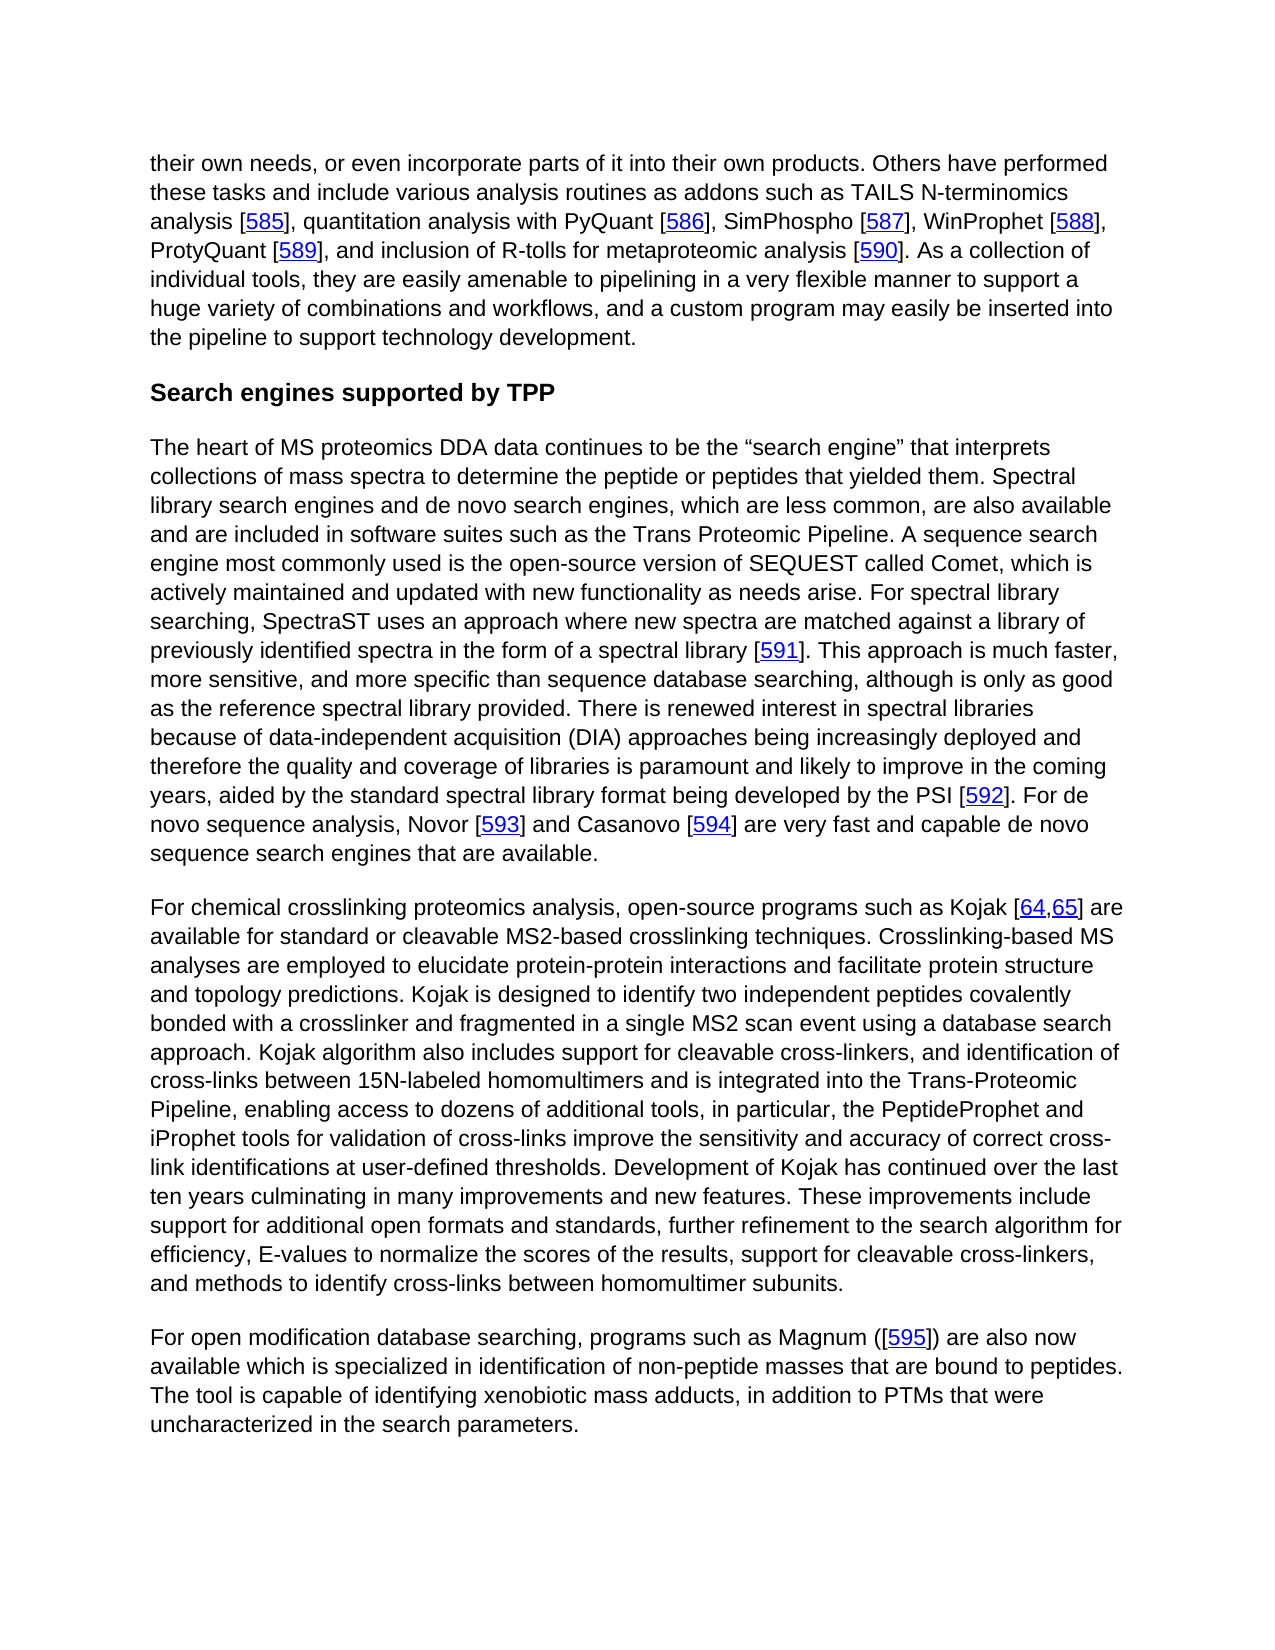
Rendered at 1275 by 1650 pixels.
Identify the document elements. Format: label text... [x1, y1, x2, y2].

subtitle Search engines supported by TPP [150, 378, 1125, 406]
text For open modification database searching, programs such as Magnum ([595]) are also now available which is specialized in identification of non-peptide masses that are bound to peptides. The tool is capable of identifying xenobiotic mass adducts, in addition to PTMs that were uncharacterized in the search parameters. [150, 1324, 1125, 1437]
text For chemical crosslinking proteomics analysis, open-source programs such as Kojak [64,65] are available for standard or cleavable MS2-based crosslinking techniques. Crosslinking-based MS analyses are employed to elucidate protein-protein interactions and facilitate protein structure and topology predictions. Kojak is designed to identify two independent peptides covalently bonded with a crosslinker and fragmented in a single MS2 scan event using a database search approach. Kojak algorithm also includes support for cleavable cross-linkers, and identification of cross-links between 15N-labeled homomultimers and is integrated into the Trans-Proteomic Pipeline, enabling access to dozens of additional tools, in particular, the PeptideProphet and iProphet tools for validation of cross-links improve the sensitivity and accuracy of correct cross-link identifications at user-defined thresholds. Development of Kojak has continued over the last ten years culminating in many improvements and new features. These improvements include support for additional open formats and standards, further refinement to the search algorithm for efficiency, E-values to normalize the scores of the results, support for cleavable cross-linkers, and methods to identify cross-links between homomultimer subunits. [150, 894, 1125, 1296]
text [150, 150, 1125, 350]
text The heart of MS proteomics DDA data continues to be the “search engine” that interprets collections of mass spectra to determine the peptide or peptides that yielded them. Spectral library search engines and de novo search engines, which are less common, are also available and are included in software suites such as the Trans Proteomic Pipeline. A sequence search engine most commonly used is the open-source version of SEQUEST called Comet, which is actively maintained and updated with new functionality as needs arise. For spectral library searching, SpectraST uses an approach where new spectra are matched against a library of previously identified spectra in the form of a spectral library [591]. This approach is much faster, more sensitive, and more specific than sequence database searching, although is only as good as the reference spectral library provided. There is renewed interest in spectral libraries because of data-independent acquisition (DIA) approaches being increasingly deployed and therefore the quality and coverage of libraries is paramount and likely to improve in the coming years, aided by the standard spectral library format being developed by the PSI [592]. For de novo sequence analysis, Novor [593] and Casanovo [594] are very fast and capable de novo sequence search engines that are available. [150, 434, 1125, 866]
